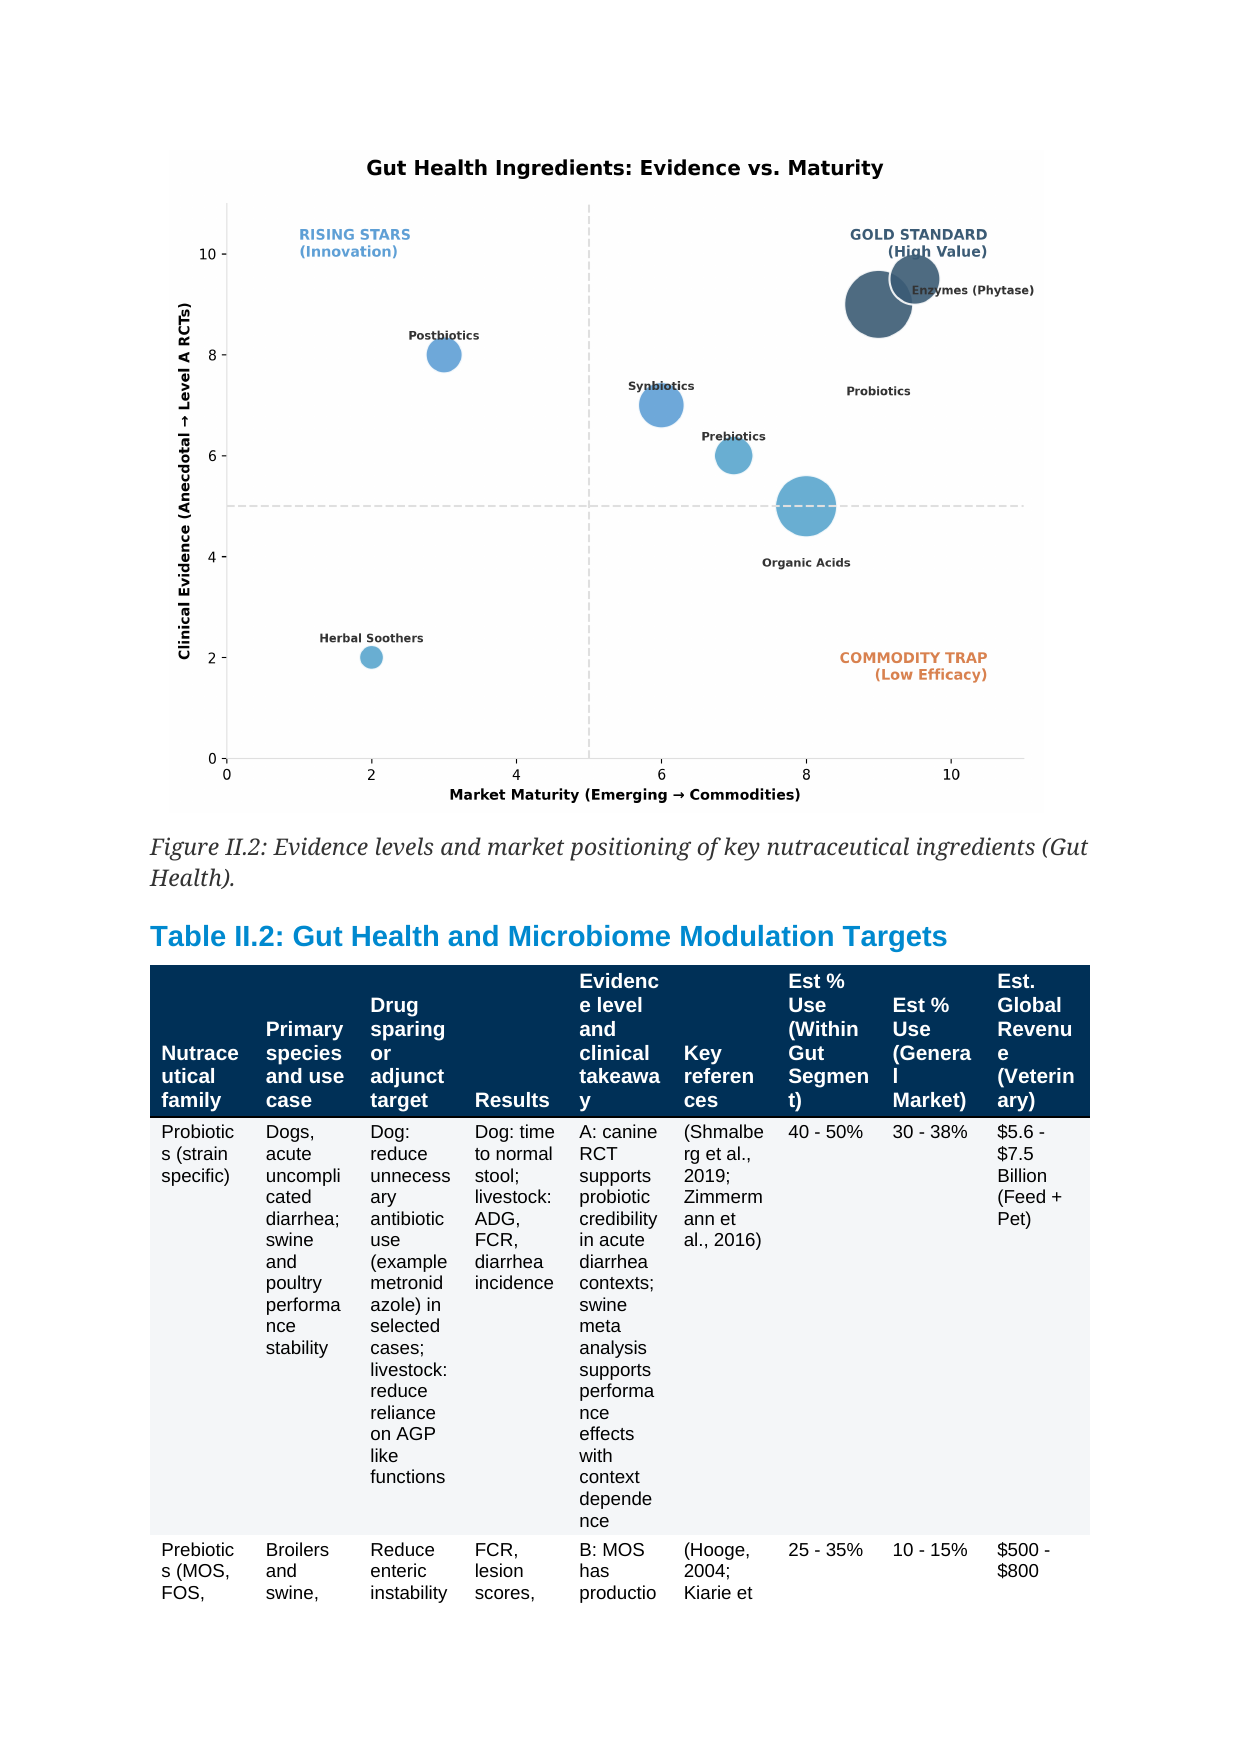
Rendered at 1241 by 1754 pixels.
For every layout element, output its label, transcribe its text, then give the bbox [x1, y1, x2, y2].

table_cell Dogs, acute uncomplicated diarrhea; swine and poultry performance stability [254, 1118, 359, 1535]
table_cell Reduce enteric instability and downstream medication [359, 1535, 463, 1603]
table_header Est % Use (Within Gut Segment) [777, 965, 881, 1116]
table_cell 30 - 38% [881, 1118, 986, 1535]
table_header Key references [672, 965, 777, 1116]
table_header Drug sparing or adjunct target [359, 965, 463, 1116]
table_header Primary species and use case [254, 965, 359, 1116]
table_cell FCR, lesion scores, morbidity, shedding indicators [463, 1535, 568, 1603]
table_cell 25 - 35% [777, 1535, 881, 1603]
table_cell Prebiotics (MOS, FOS, inulin) [150, 1535, 254, 1603]
picture [168, 150, 1044, 813]
table_cell A: canine RCT supports probiotic credibility in acute diarrhea contexts; swine meta analysis supports performance effects with context dependence [568, 1118, 672, 1535]
table_header Est % Use (General Market) [881, 965, 986, 1116]
table_header Evidence level and clinical takeaway [568, 965, 672, 1116]
table_cell 40 - 50% [777, 1118, 881, 1535]
table_cell B: MOS has production relevant meta analytic support; effects are program and baseline dependent [568, 1535, 672, 1603]
table_header Nutraceutical family [150, 965, 254, 1116]
table_cell 10 - 15% [881, 1535, 986, 1603]
table_cell $5.6 - $7.5 Billion (Feed + Pet) [986, 1118, 1090, 1535]
table_cell $500 - $800 Million [986, 1535, 1090, 1603]
table_cell Dog: time to normal stool; livestock: ADG, FCR, diarrhea incidence [463, 1118, 568, 1535]
text Figure II.2: Evidence levels and market positioning of key nutraceutical ingredients (Gut Health). [150, 831, 1090, 894]
table_cell Probiotics (strain specific) [150, 1118, 254, 1535]
table_header Est. Global Revenue (Veterinary) [986, 965, 1090, 1116]
table_cell Broilers and swine, pathogen binding and gut architecture [254, 1535, 359, 1603]
table_cell Dog: reduce unnecessary antibiotic use (example metronidazole) in selected cases; livestock: reduce reliance on AGP like functions [359, 1118, 463, 1535]
table_cell (Shmalberg et al., 2019; Zimmermann et al., 2016) [672, 1118, 777, 1535]
subtitle Table II.2: Gut Health and Microbiome Modulation Targets [150, 919, 1090, 952]
table_header Results [463, 965, 568, 1116]
table_cell (Hooge, 2004; Kiarie et al., 2012) [672, 1535, 777, 1603]
